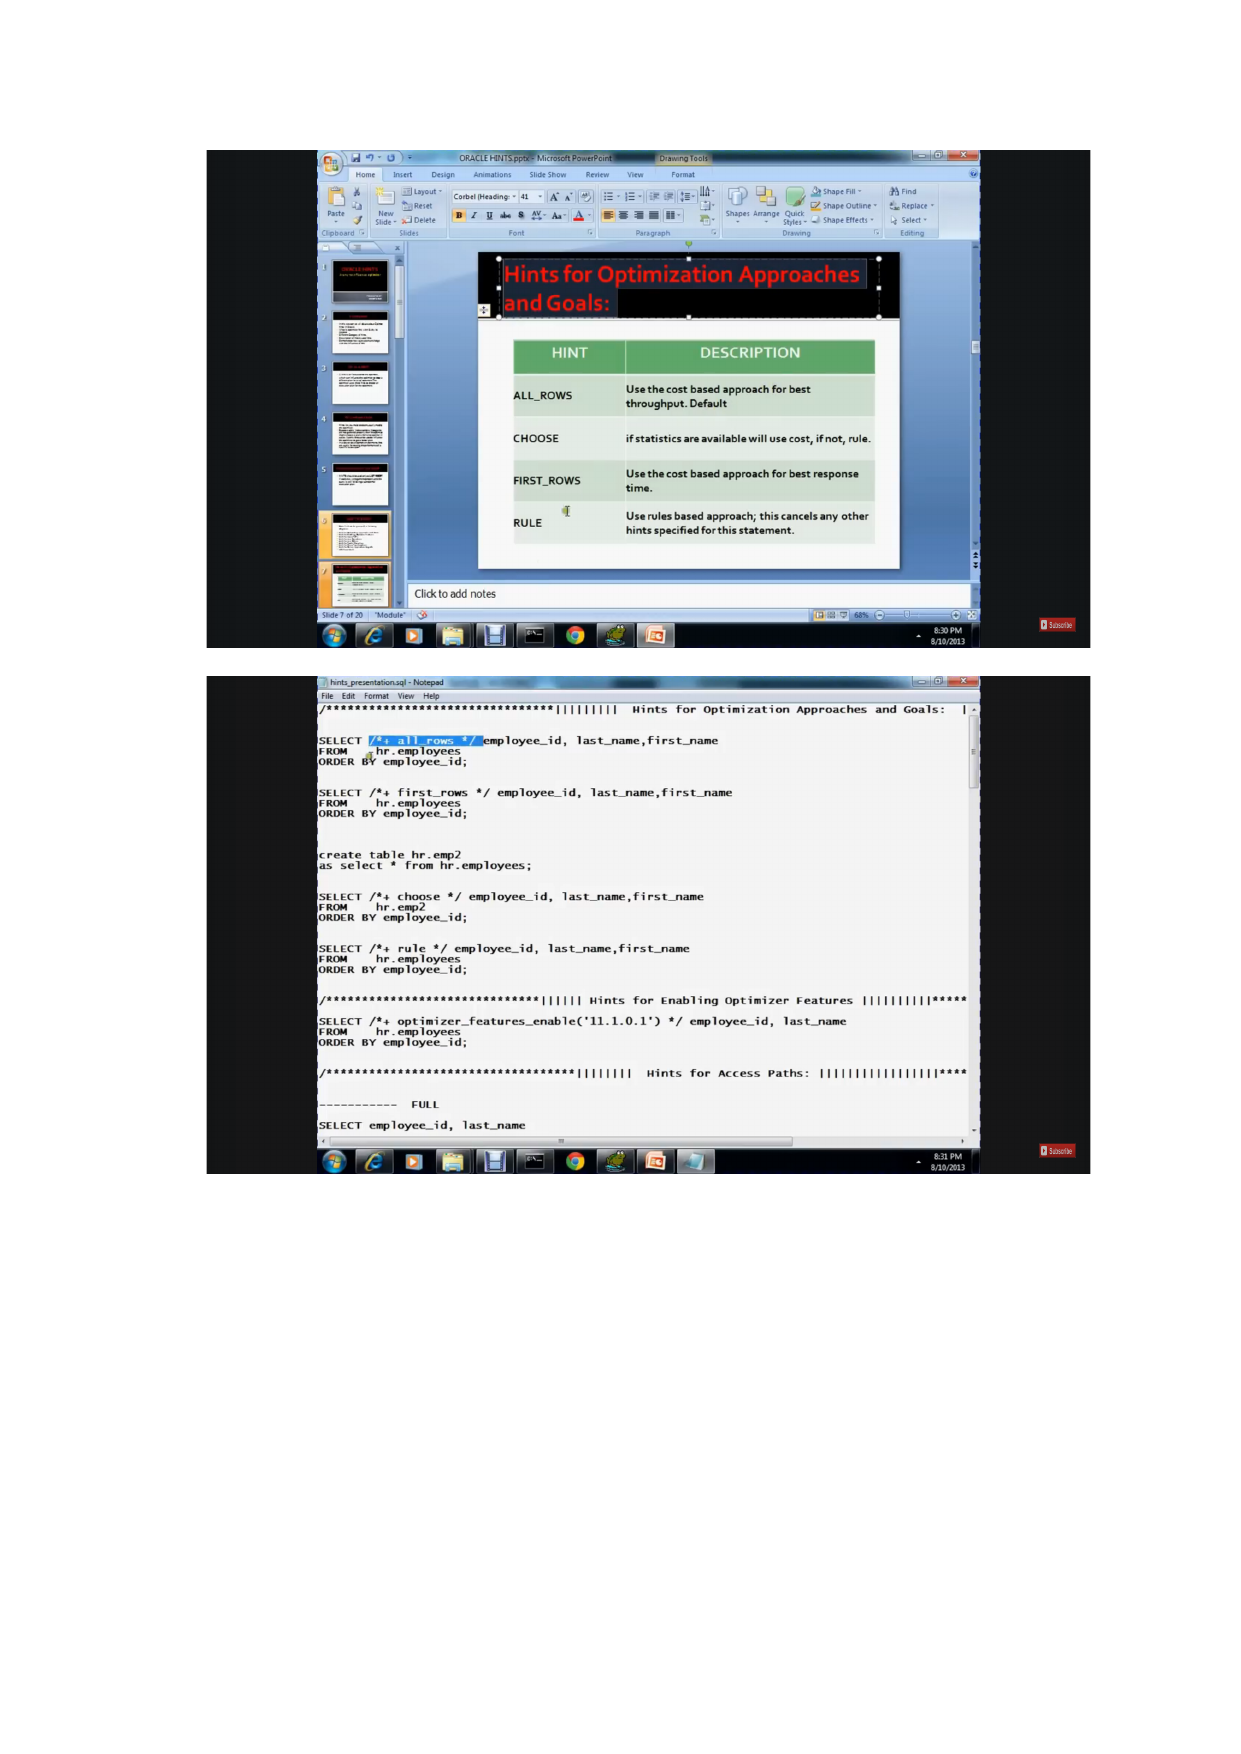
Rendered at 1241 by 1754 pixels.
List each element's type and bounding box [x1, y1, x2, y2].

picture [206, 150, 1091, 648]
picture [206, 676, 1091, 1174]
